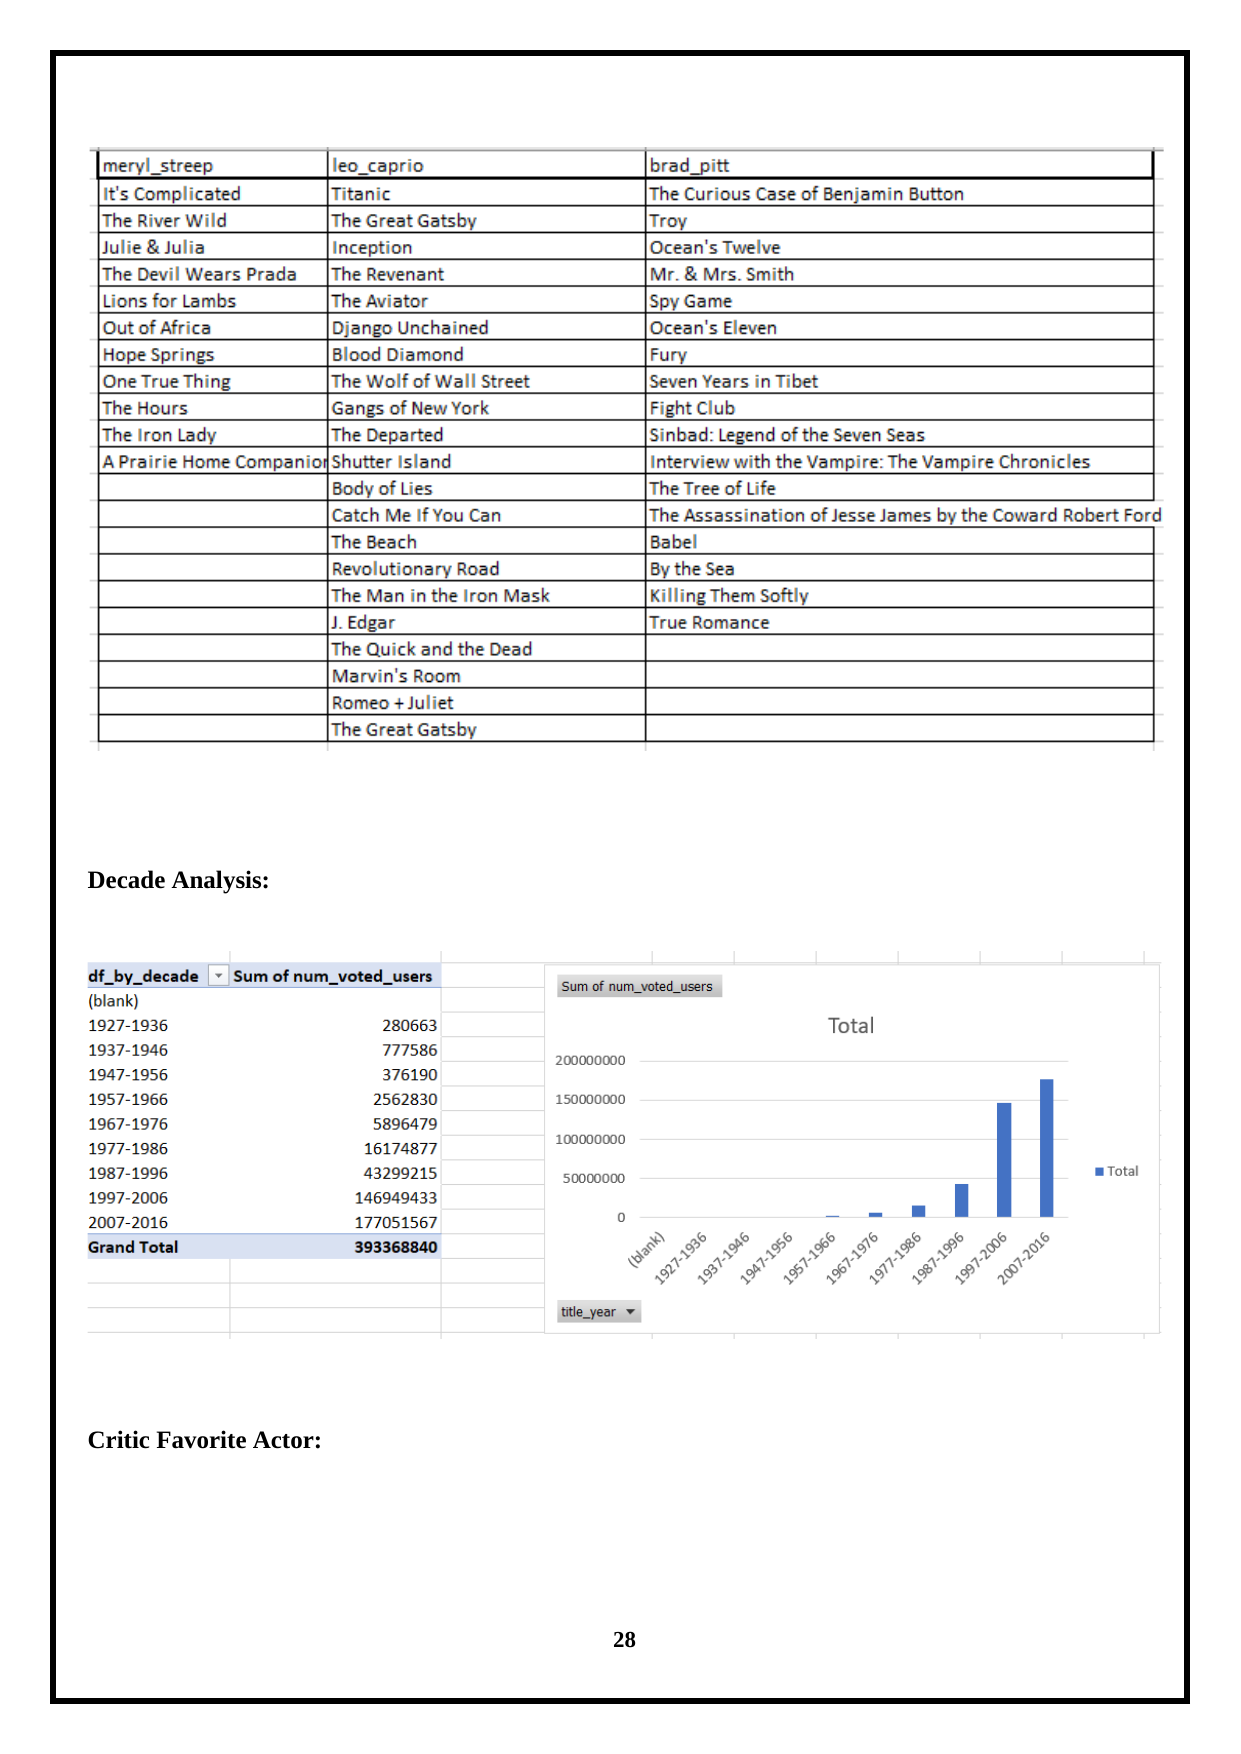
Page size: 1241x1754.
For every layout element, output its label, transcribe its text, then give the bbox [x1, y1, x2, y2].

picture [87, 951, 1162, 1339]
text Decade Analysis: [87, 866, 1161, 894]
text Critic Favorite Actor: [87, 1425, 1161, 1454]
picture [89, 147, 1164, 751]
